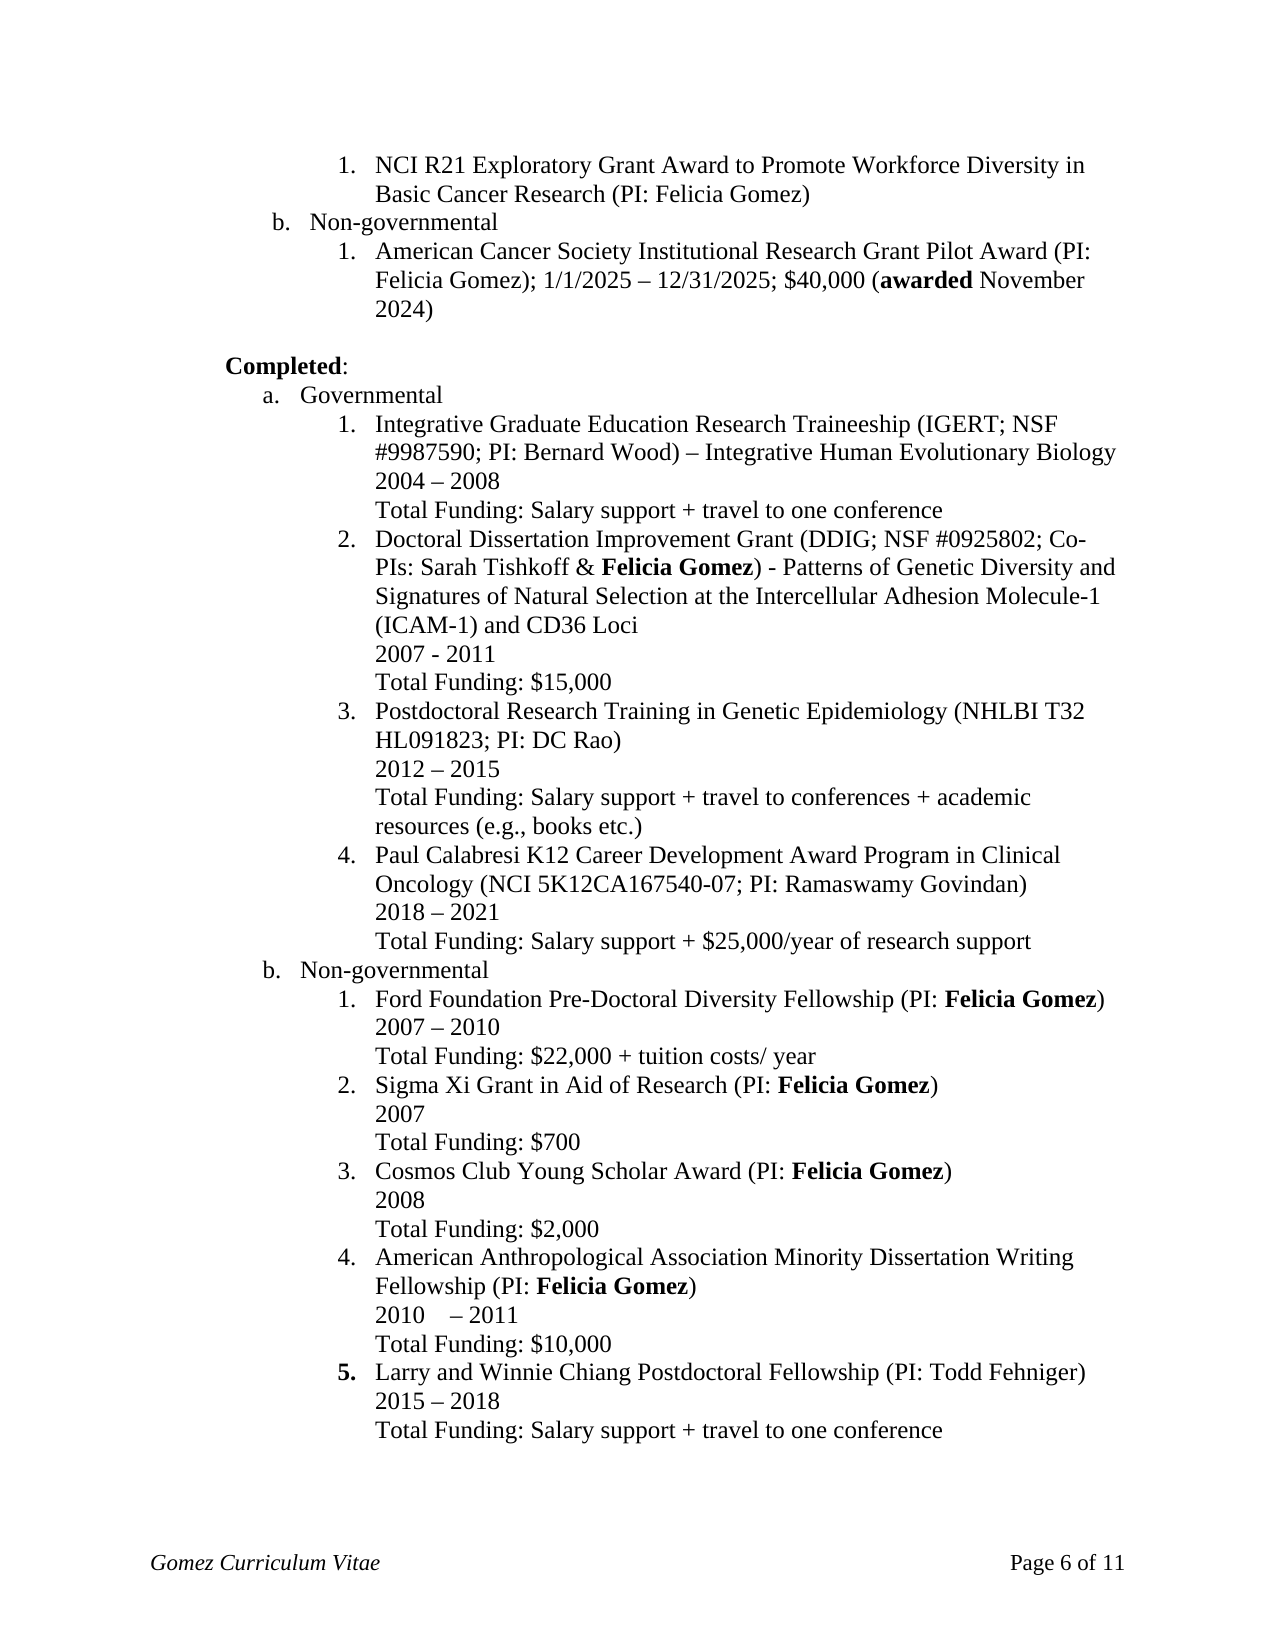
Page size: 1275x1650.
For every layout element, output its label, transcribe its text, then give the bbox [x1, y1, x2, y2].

text 2007 - 2011 [375, 639, 1125, 667]
text Total Funding: Salary support + travel to one conference [300, 1415, 1125, 1444]
text Total Funding: $10,000 [375, 1329, 1125, 1357]
text Total Funding: $2,000 [375, 1214, 1125, 1242]
list Sigma Xi Grant in Aid of Research (PI: Felicia Gomez) [337, 1070, 1125, 1099]
text Total Funding: $15,000 [375, 667, 1125, 696]
list Non-governmental [272, 207, 1125, 236]
text 2008 [375, 1185, 1125, 1214]
text 2007 – 2010 [375, 1012, 1125, 1041]
text 2004 – 2008 [375, 466, 1125, 495]
list NCI R21 Exploratory Grant Award to Promote Workforce Diversity in Basic Cancer Research (PI: Felicia Gomez) [337, 150, 1125, 207]
text 2007 [375, 1099, 1125, 1127]
list American Cancer Society Institutional Research Grant Pilot Award (PI: Felicia Gomez); 1/1/2025 – 12/31/2025; $40,000 (awarded November 2024) [337, 236, 1125, 322]
list Cosmos Club Young Scholar Award (PI: Felicia Gomez) [337, 1156, 1125, 1185]
text Total Funding: Salary support + $25,000/year of research support [337, 926, 1125, 955]
list Larry and Winnie Chiang Postdoctoral Fellowship (PI: Todd Fehniger) 2015 – 2018 [337, 1357, 1125, 1415]
list Integrative Graduate Education Research Traineeship (IGERT; NSF #9987590; PI: Bernard Wood) – Integrative Human Evolutionary Biology [337, 409, 1125, 466]
list Non-governmental [262, 955, 1125, 984]
list Doctoral Dissertation Improvement Grant (DDIG; NSF #0925802; Co-PIs: Sarah Tishkoff & Felicia Gomez) - Patterns of Genetic Diversity and Signatures of Natural Selection at the Intercellular Adhesion Molecule-1 (ICAM-1) and CD36 Loci [337, 524, 1125, 639]
list Governmental [262, 380, 1125, 409]
list American Anthropological Association Minority Dissertation Writing Fellowship (PI: Felicia Gomez) [337, 1242, 1125, 1300]
list – 2011 [375, 1300, 1125, 1329]
text Total Funding: $22,000 + tuition costs/ year [375, 1041, 1125, 1070]
text 2012 – 2015 [375, 754, 1125, 782]
list Ford Foundation Pre-Doctoral Diversity Fellowship (PI: Felicia Gomez) [337, 984, 1125, 1012]
list Paul Calabresi K12 Career Development Award Program in Clinical Oncology (NCI 5K12CA167540-07; PI: Ramaswamy Govindan) [337, 840, 1125, 897]
text Total Funding: Salary support + travel to conferences + academic resources (e.g., books etc.) [375, 782, 1125, 840]
list Postdoctoral Research Training in Genetic Epidemiology (NHLBI T32 HL091823; PI: DC Rao) [337, 696, 1125, 754]
text Completed: [150, 351, 1125, 380]
text Total Funding: $700 [375, 1127, 1125, 1156]
text 2018 – 2021 [337, 897, 1125, 926]
text Total Funding: Salary support + travel to one conference [375, 495, 1125, 524]
